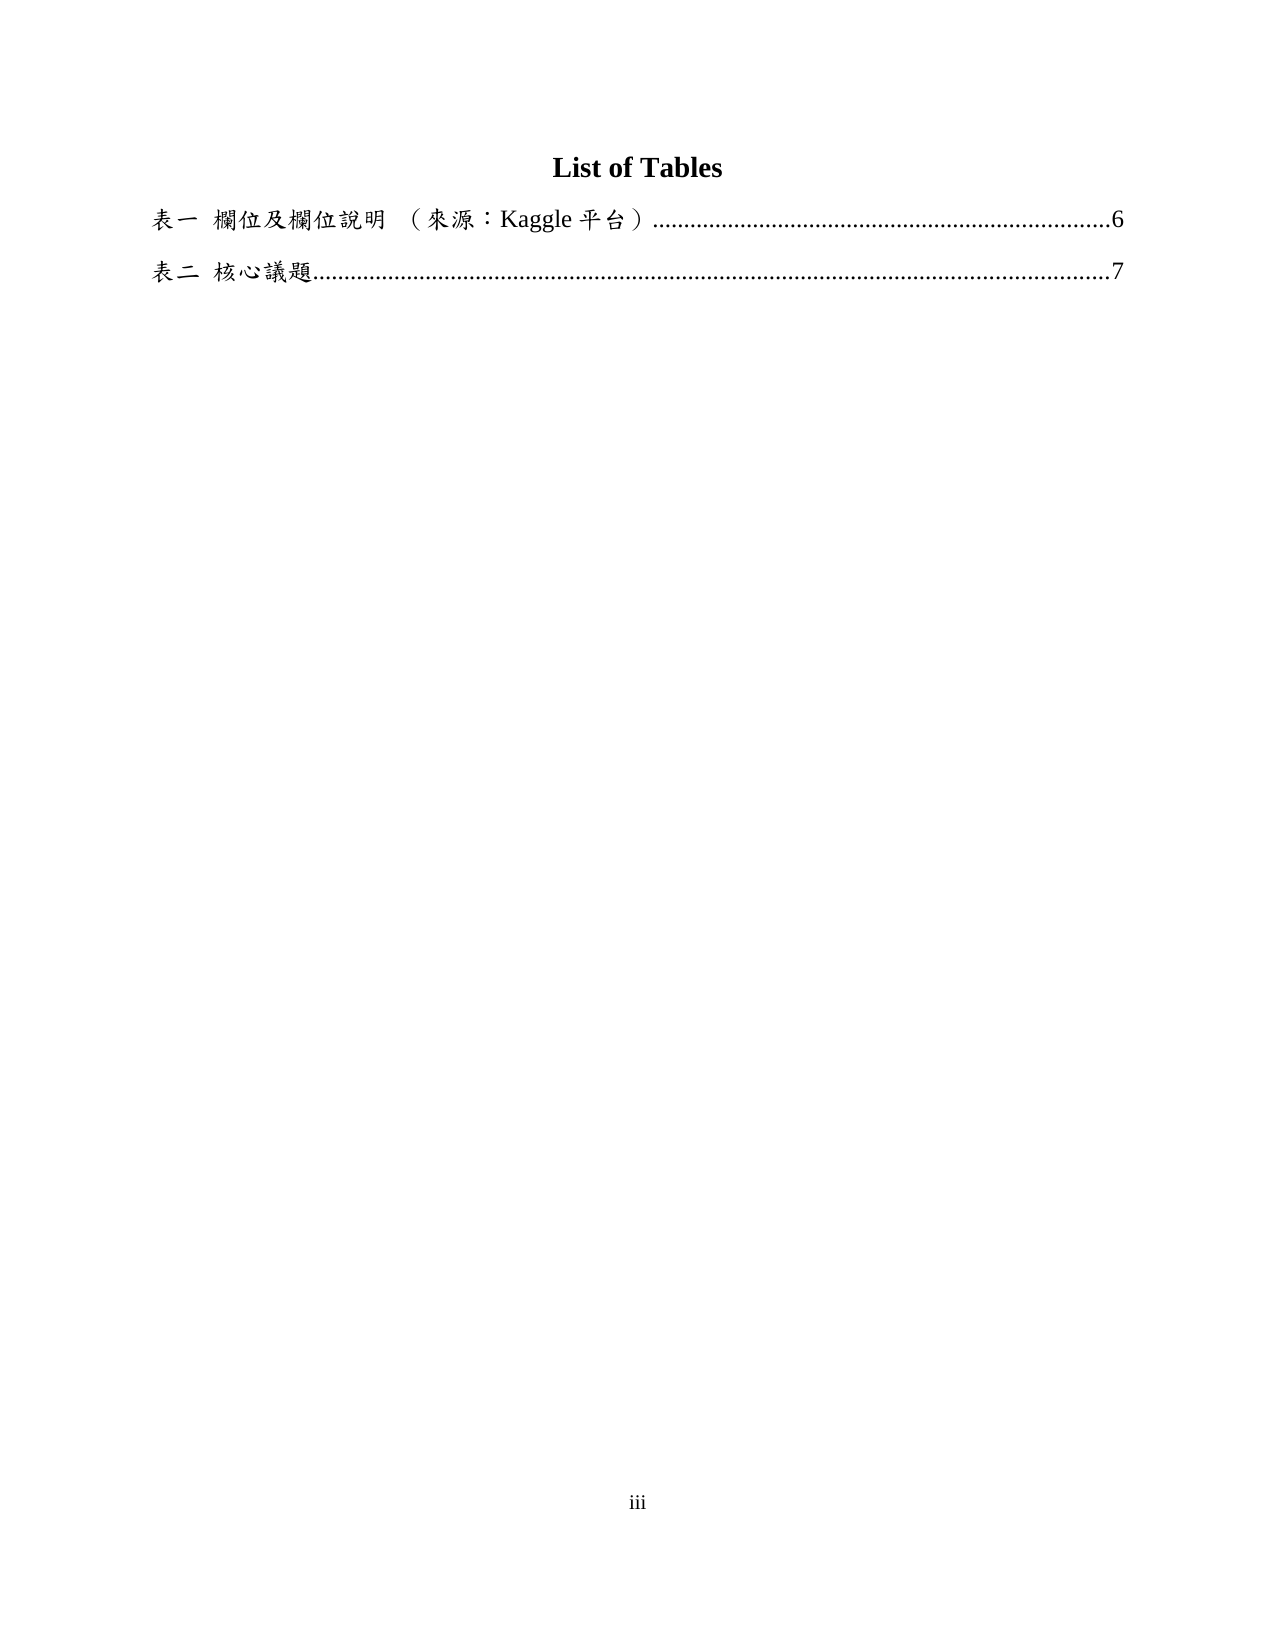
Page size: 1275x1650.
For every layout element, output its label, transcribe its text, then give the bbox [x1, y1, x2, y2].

text List of Tables [150, 150, 1125, 183]
text 表二 核心議題 7 [150, 254, 1125, 285]
text 表一 欄位及欄位說明 （來源：Kaggle平台） 6 [150, 203, 1125, 233]
